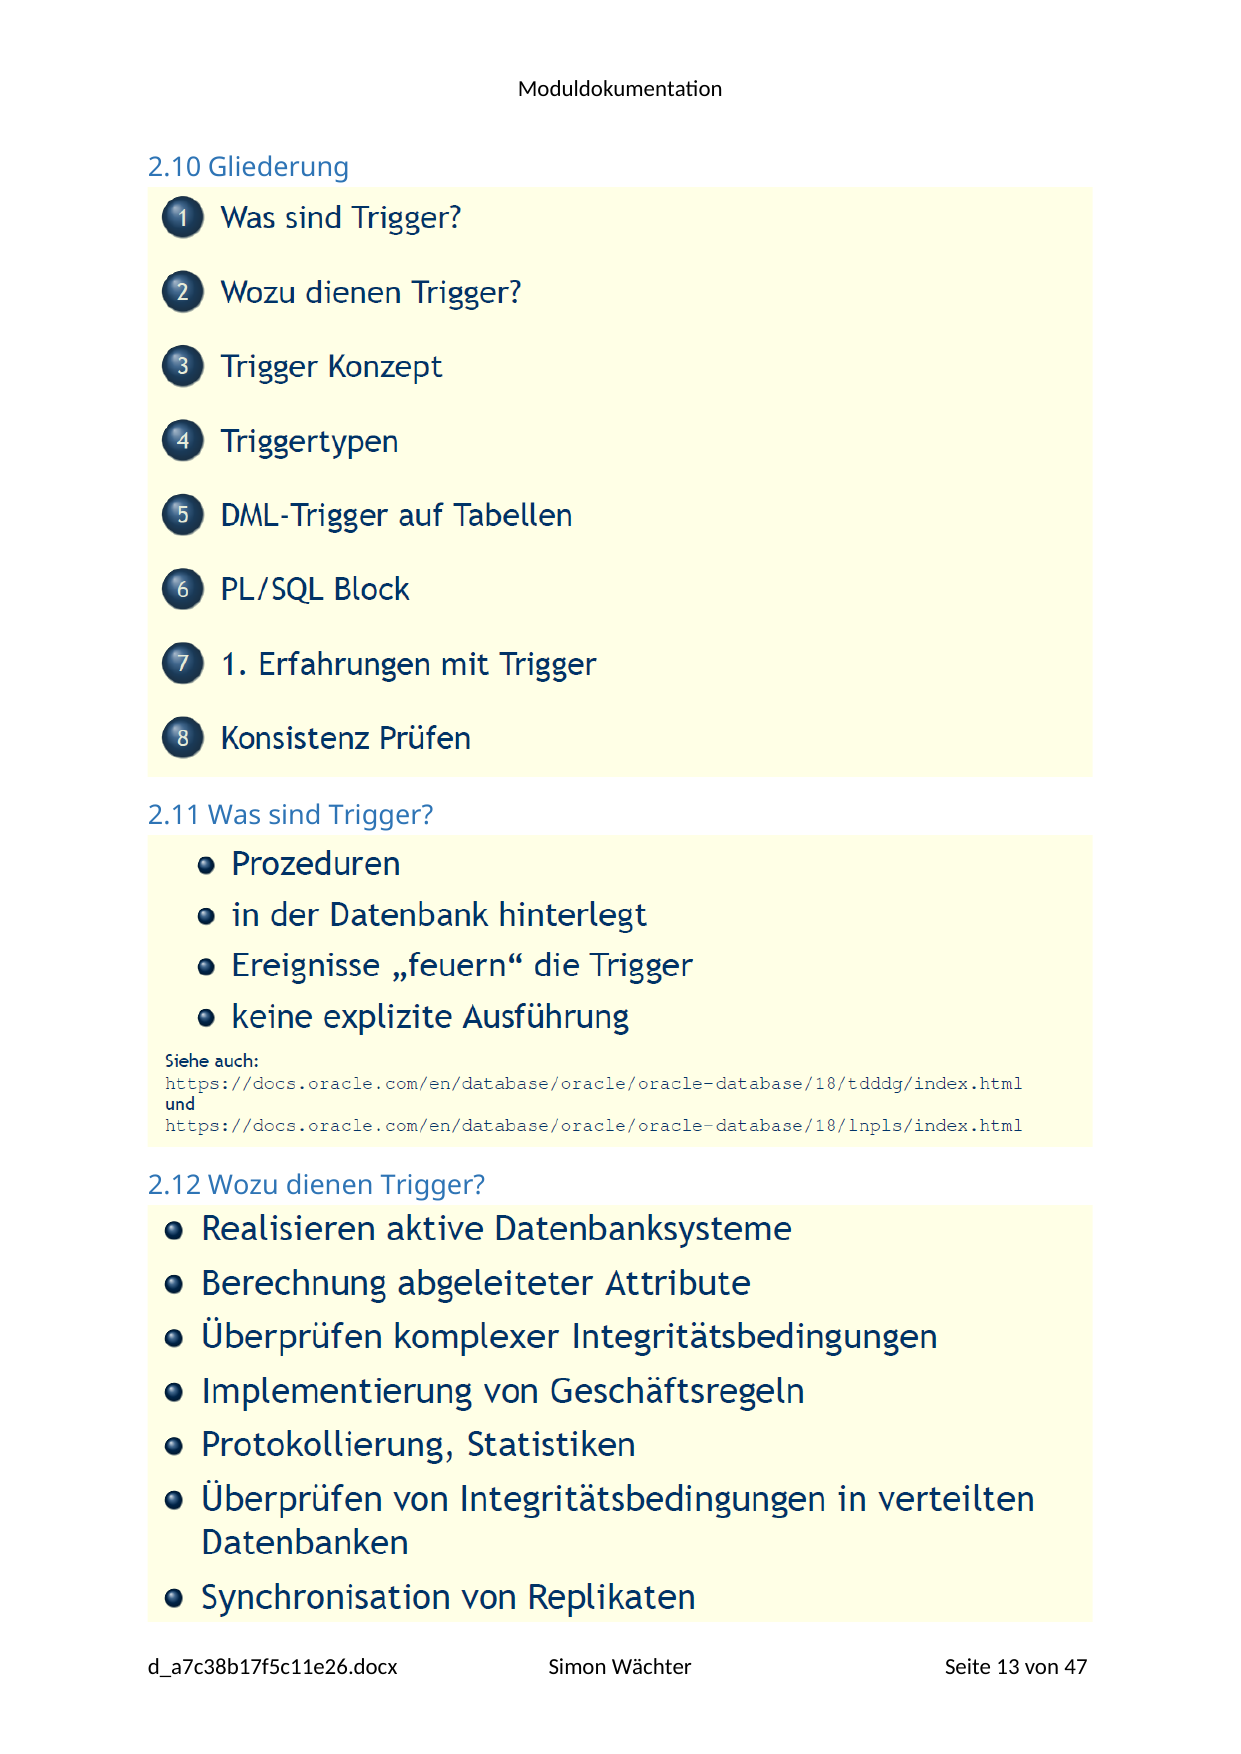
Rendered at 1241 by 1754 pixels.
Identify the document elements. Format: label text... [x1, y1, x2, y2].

picture [147, 187, 1093, 777]
subtitle Wozu dienen Trigger? [148, 1165, 1093, 1202]
picture [147, 835, 1093, 1147]
subtitle Was sind Trigger? [148, 796, 1093, 833]
subtitle Gliederung [148, 148, 1093, 184]
picture [147, 1205, 1093, 1622]
